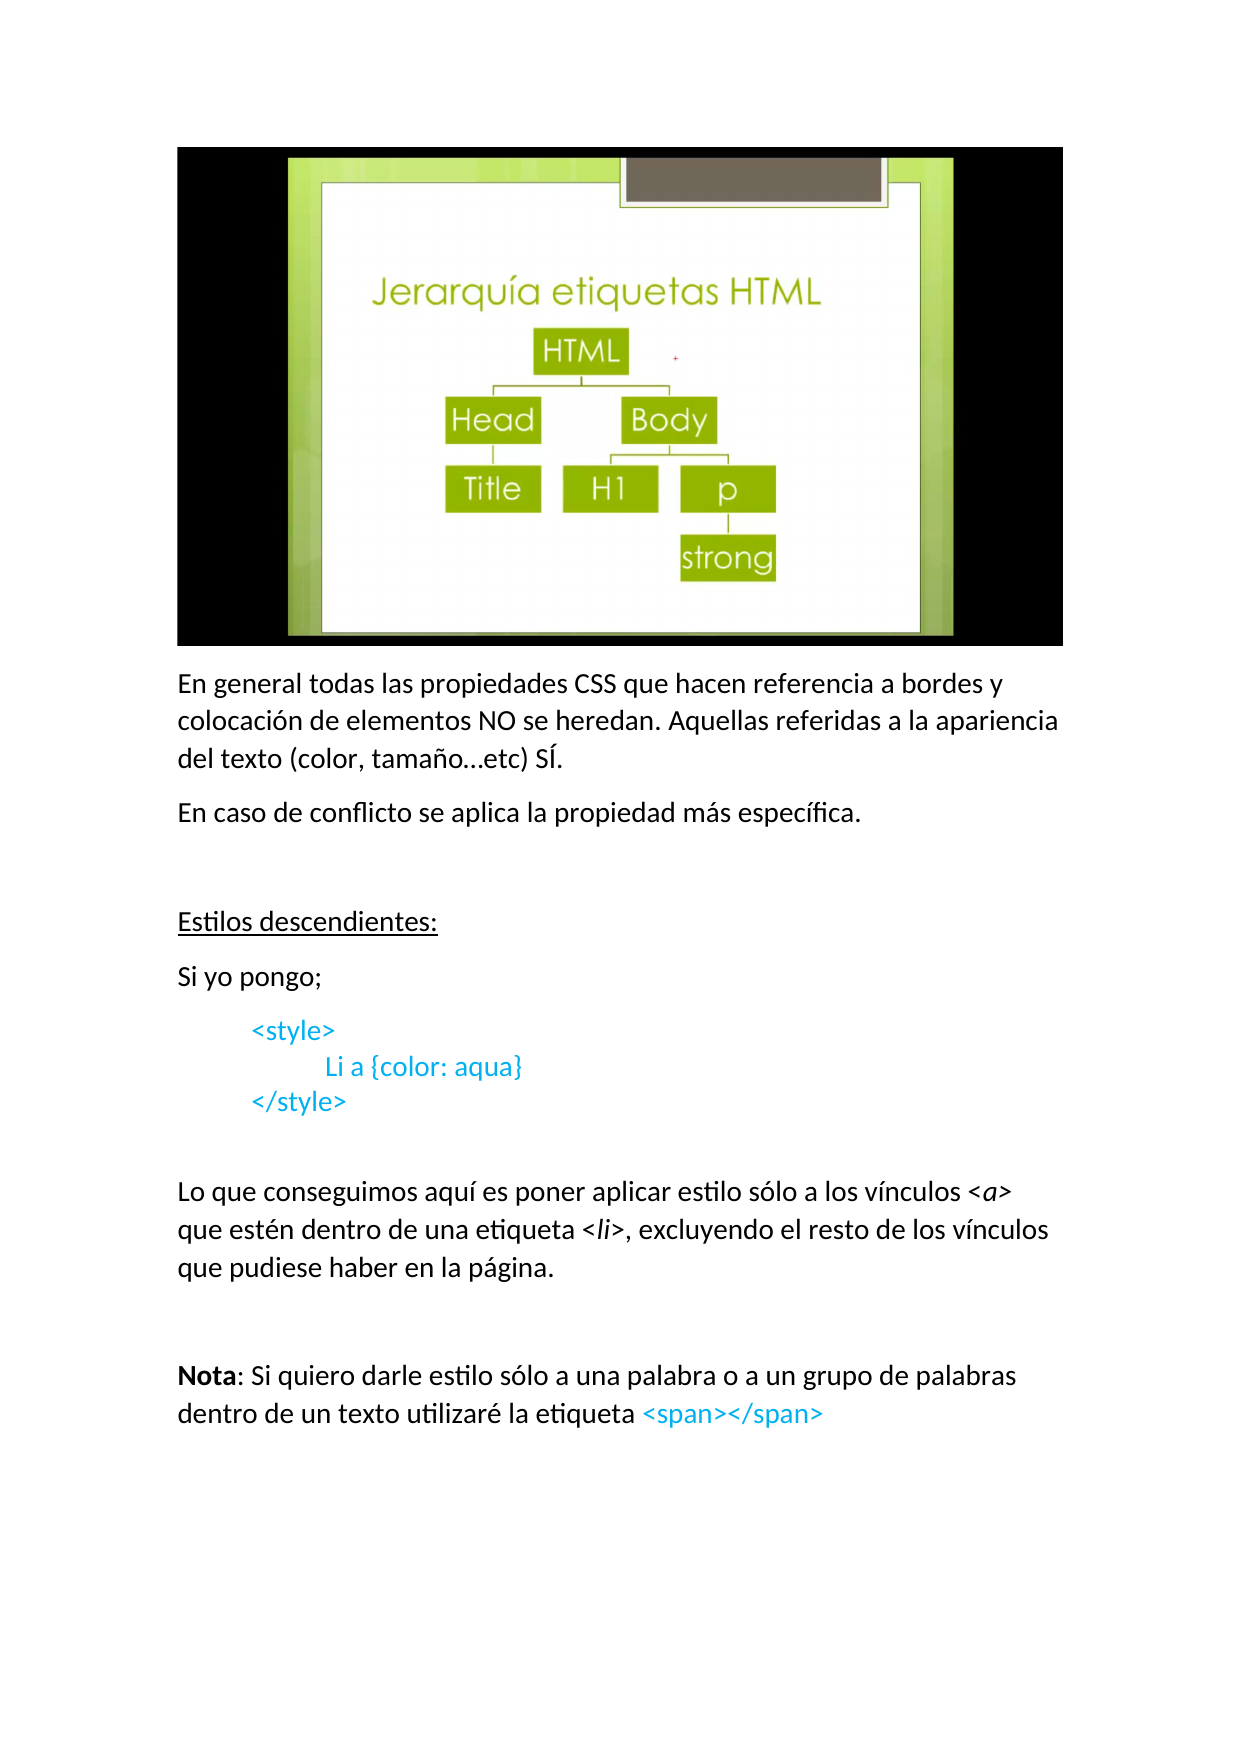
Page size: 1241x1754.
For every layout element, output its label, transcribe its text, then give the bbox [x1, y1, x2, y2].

text Estilos descendientes: [177, 903, 1063, 939]
picture [177, 147, 1063, 646]
text En general todas las propiedades CSS que hacen referencia a bordes y colocación de elementos NO se heredan. Aquellas referidas a la apariencia del texto (color, tamaño…etc) SÍ. [177, 665, 1063, 776]
text Nota: Si quiero darle estilo sólo a una palabra o a un grupo de palabras dentro de un texto utilizaré la etiqueta <span></span> [177, 1357, 1063, 1431]
text Si yo pongo; [177, 958, 1063, 993]
text En caso de conflicto se aplica la propiedad más específica. [177, 794, 1063, 830]
text Lo que conseguimos aquí es poner aplicar estilo sólo a los vínculos <a> que estén dentro de una etiqueta <li>, excluyendo el resto de los vínculos que pudiese haber en la página. [177, 1173, 1063, 1284]
text <style> [177, 1012, 1063, 1048]
text Li a {color: aqua} [177, 1048, 1063, 1083]
text </style> [177, 1083, 1063, 1119]
